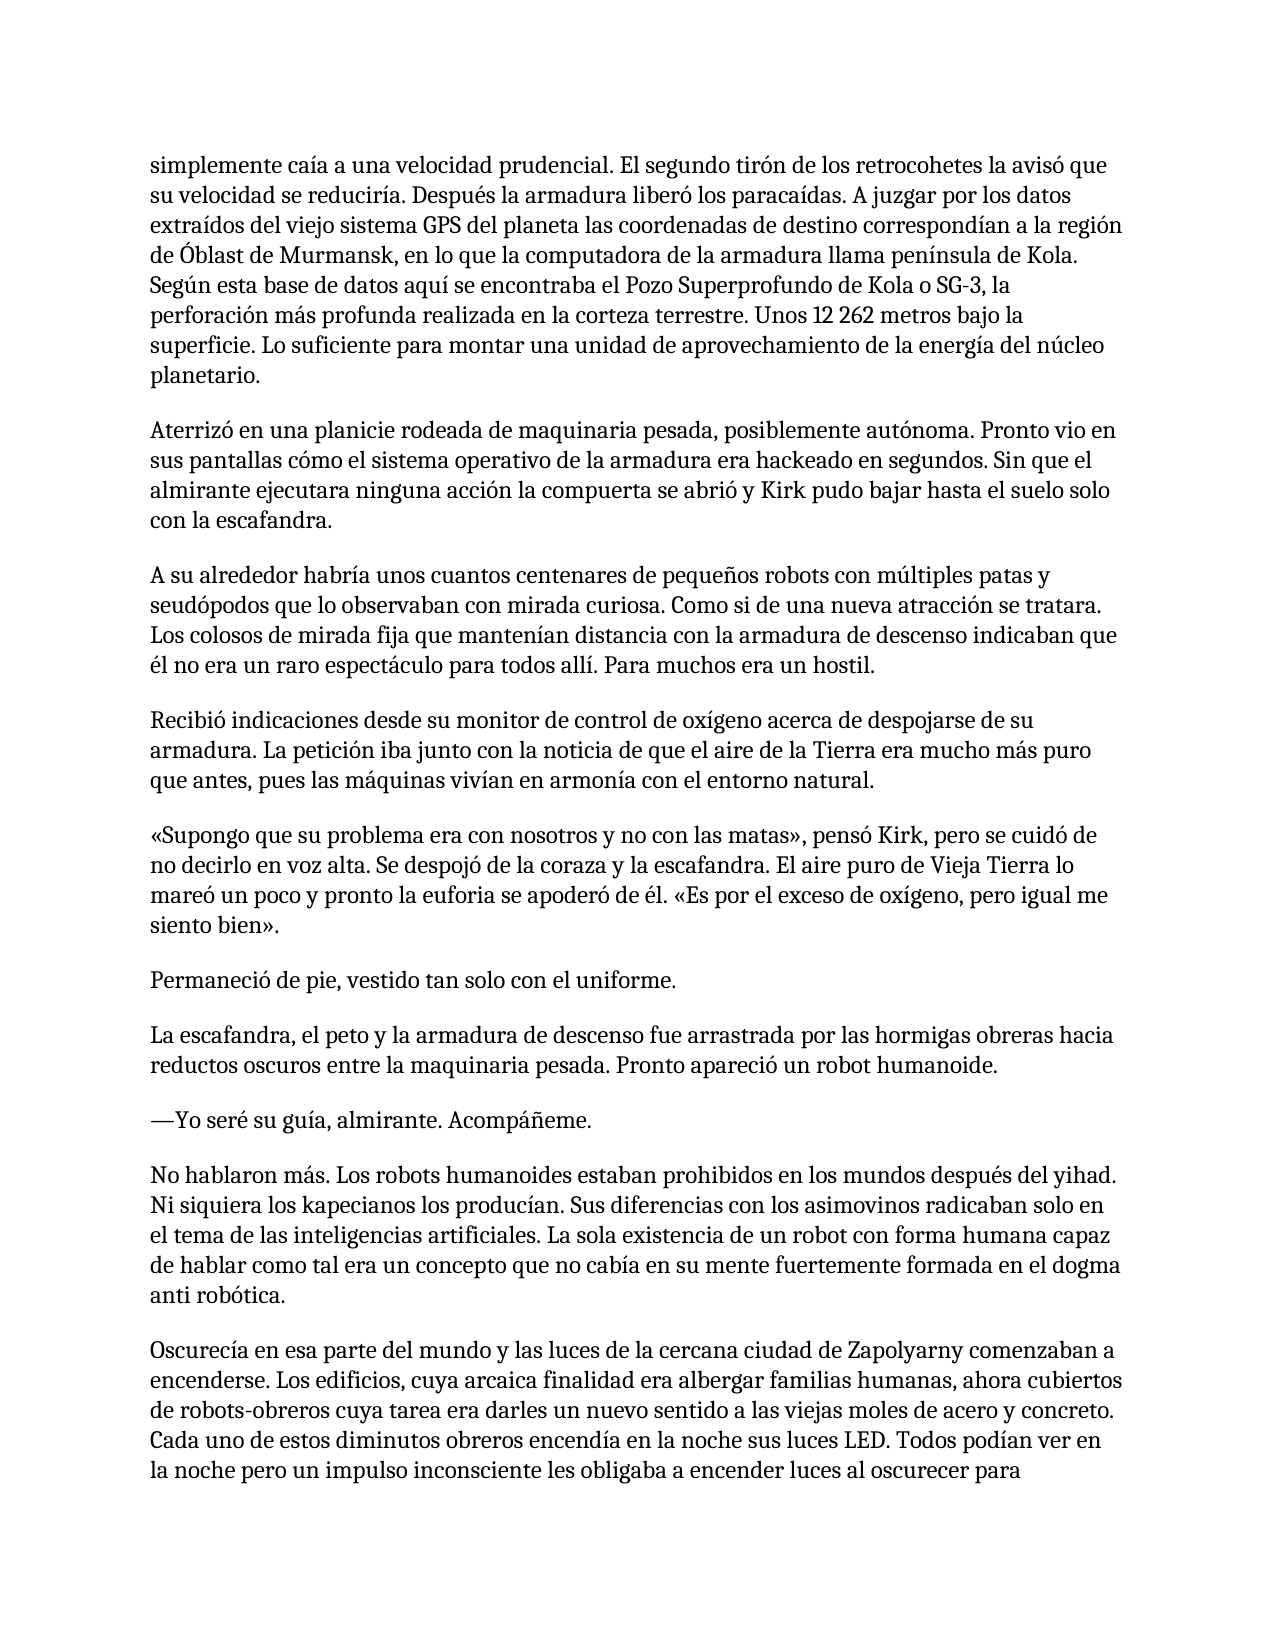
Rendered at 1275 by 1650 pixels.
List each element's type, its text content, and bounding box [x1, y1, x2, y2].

text Permaneció de pie, vestido tan solo con el uniforme. [150, 965, 1125, 995]
text Aterrizó en una planicie rodeada de maquinaria pesada, posiblemente autónoma. Pronto vio en sus pantallas cómo el sistema operativo de la armadura era hackeado en segundos. Sin que el almirante ejecutara ninguna acción la compuerta se abrió y Kirk pudo bajar hasta el suelo solo con la escafandra. [150, 415, 1125, 535]
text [150, 1335, 1125, 1485]
text «Supongo que su problema era con nosotros y no con las matas», pensó Kirk, pero se cuidó de no decirlo en voz alta. Se despojó de la coraza y la escafandra. El aire puro de Vieja Tierra lo mareó un poco y pronto la euforia se apoderó de él. «Es por el exceso de oxígeno, pero igual me siento bien». [150, 820, 1125, 940]
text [150, 150, 1125, 390]
text La escafandra, el peto y la armadura de descenso fue arrastrada por las hormigas obreras hacia reductos oscuros entre la maquinaria pesada. Pronto apareció un robot humanoide. [150, 1020, 1125, 1080]
text Recibió indicaciones desde su monitor de control de oxígeno acerca de despojarse de su armadura. La petición iba junto con la noticia de que el aire de la Tierra era mucho más puro que antes, pues las máquinas vivían en armonía con el entorno natural. [150, 705, 1125, 795]
text —Yo seré su guía, almirante. Acompáñeme. [150, 1105, 1125, 1135]
text A su alrededor habría unos cuantos centenares de pequeños robots con múltiples patas y seudópodos que lo observaban con mirada curiosa. Como si de una nueva atracción se tratara. Los colosos de mirada fija que mantenían distancia con la armadura de descenso indicaban que él no era un raro espectáculo para todos allí. Para muchos era un hostil. [150, 560, 1125, 680]
text No hablaron más. Los robots humanoides estaban prohibidos en los mundos después del yihad. Ni siquiera los kapecianos los producían. Sus diferencias con los asimovinos radicaban solo en el tema de las inteligencias artificiales. La sola existencia de un robot con forma humana capaz de hablar como tal era un concepto que no cabía en su mente fuertemente formada en el dogma anti robótica. [150, 1160, 1125, 1310]
